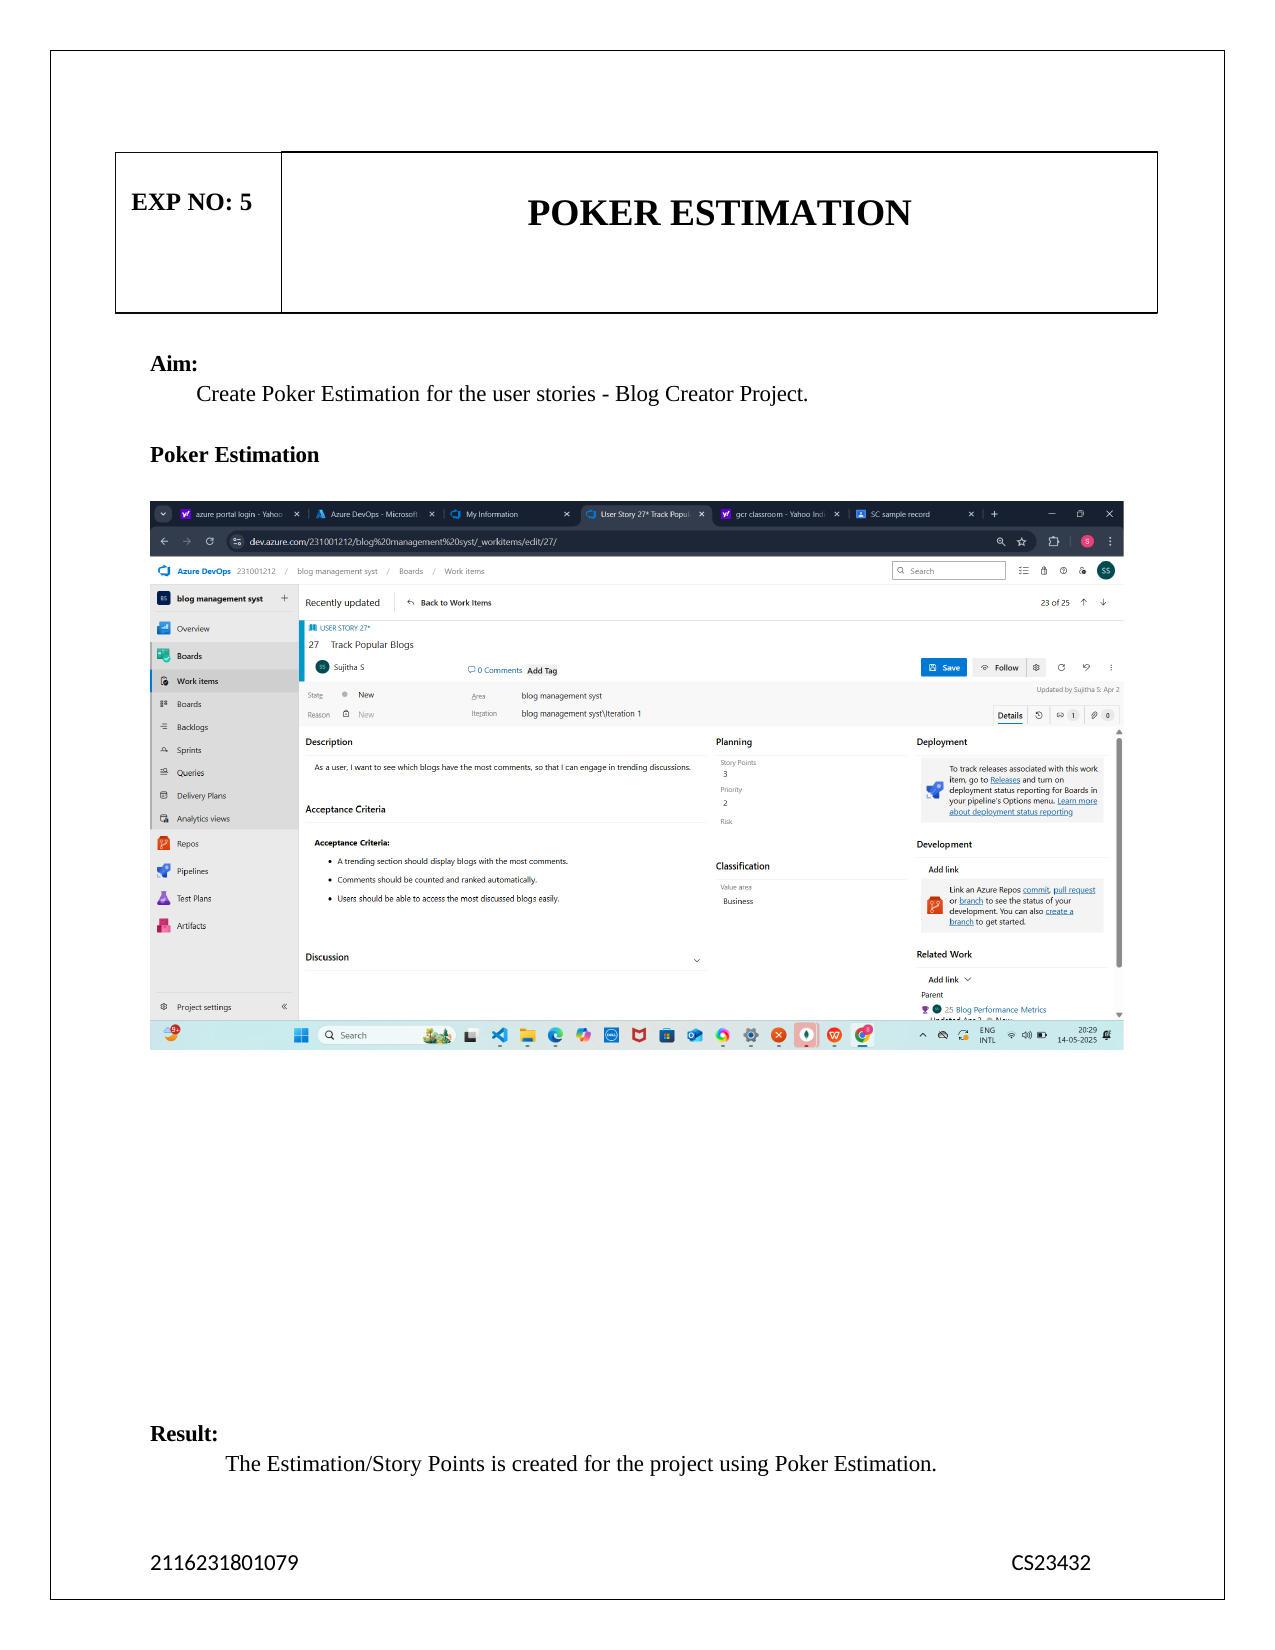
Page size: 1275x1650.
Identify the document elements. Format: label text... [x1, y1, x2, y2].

text The Estimation/Story Points is created for the project using Poker Estimation. [225, 1450, 1162, 1476]
text Create Poker Estimation for the user stories - Blog Creator Project. [196, 380, 1162, 407]
text Result: [150, 1419, 1162, 1446]
text Aim: [150, 350, 1162, 376]
picture [150, 501, 1124, 1050]
text Poker Estimation [150, 441, 1162, 468]
